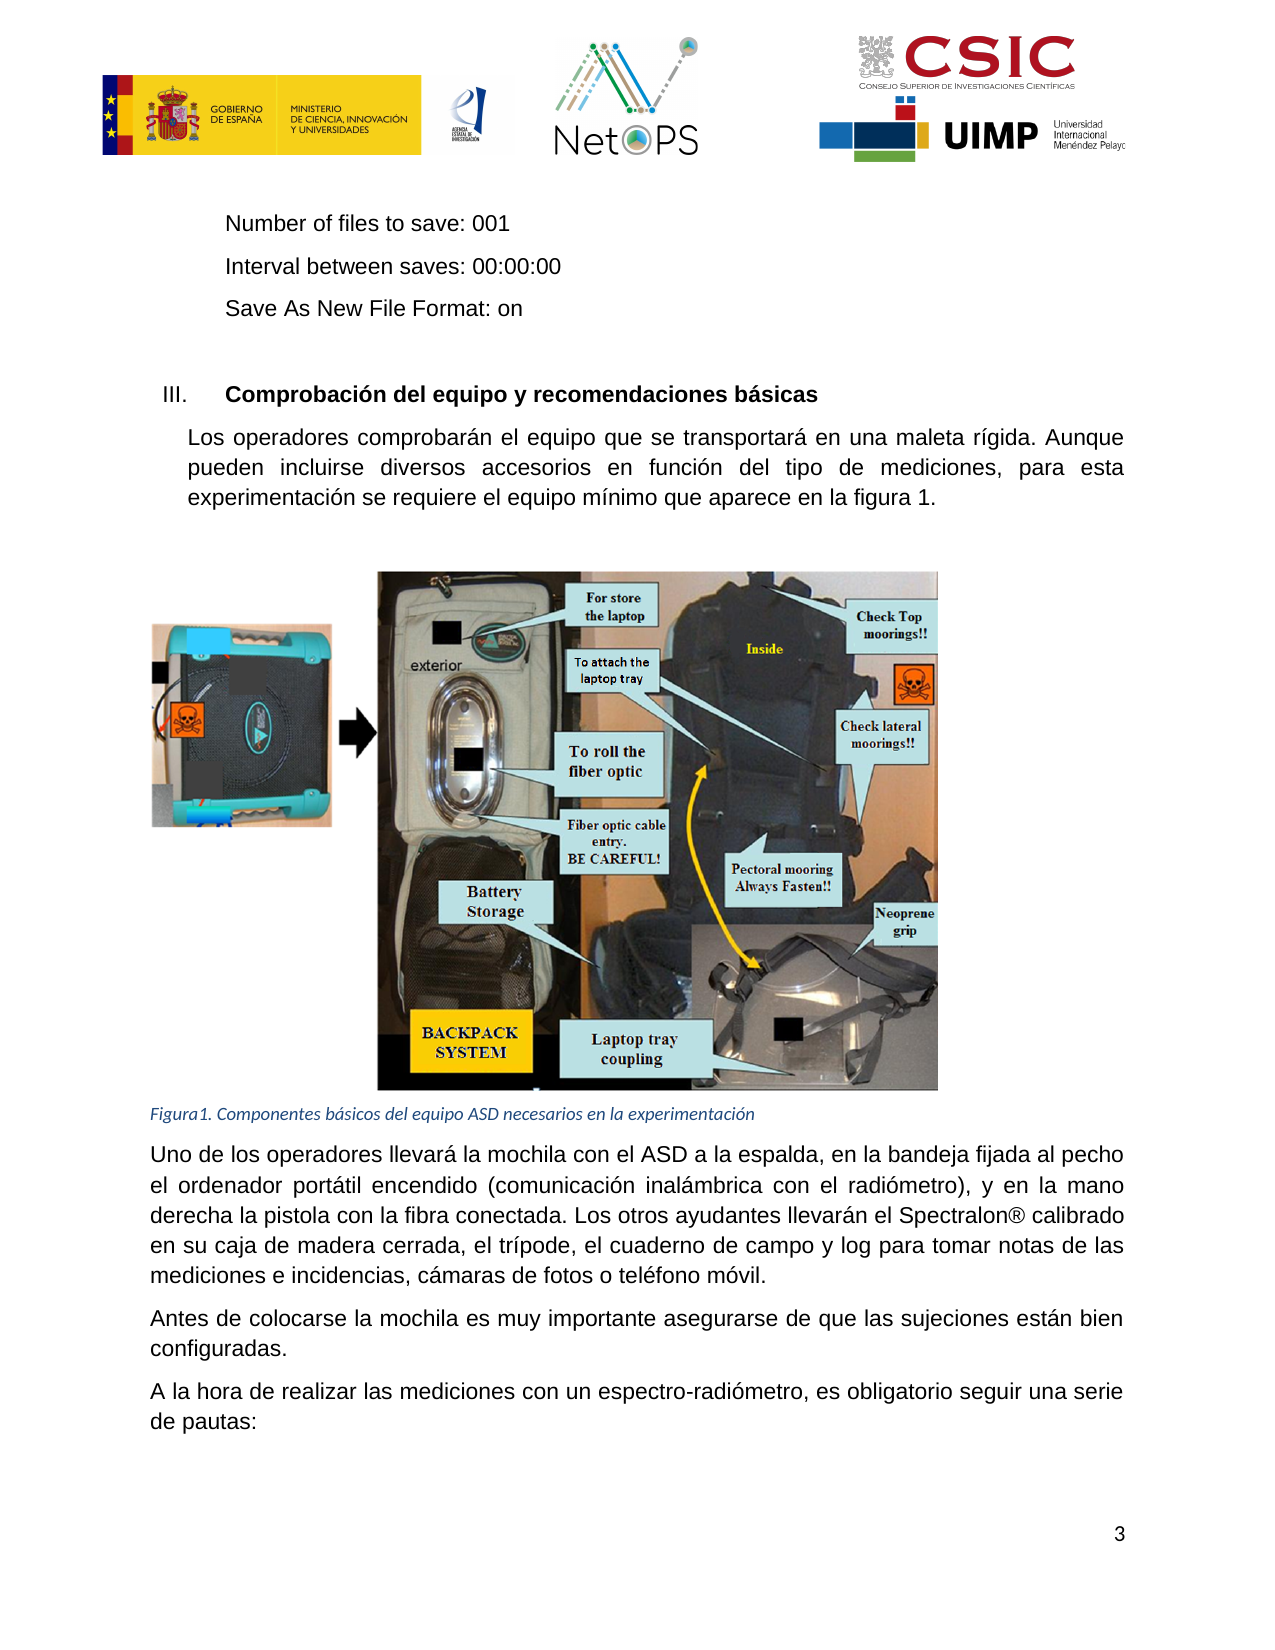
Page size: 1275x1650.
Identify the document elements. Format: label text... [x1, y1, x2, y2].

picture [858, 36, 1075, 89]
picture [819, 96, 1126, 162]
text Los operadores comprobarán el equipo que se transportará en una maleta rígida. Aunque pueden incluirse diversos accesorios en función del tipo de mediciones, para esta experimentación se requiere el equipo mínimo que aparece en la figura 1. [187, 423, 1125, 510]
text Number of files to save: 001 [225, 210, 1125, 236]
text A la hora de realizar las mediciones con un espectro-radiómetro, es obligatorio seguir una serie de pautas: [150, 1378, 1125, 1434]
picture [102, 75, 516, 155]
picture [150, 569, 939, 1093]
picture [555, 37, 698, 155]
text Interval between saves: 00:00:00 [225, 253, 1125, 279]
text Antes de colocarse la mochila es muy importante asegurarse de que las sujeciones están bien configuradas. [150, 1305, 1125, 1362]
list Comprobación del equipo y recomendaciones básicas [187, 381, 1125, 407]
text Save As New File Format: on [225, 295, 1125, 322]
